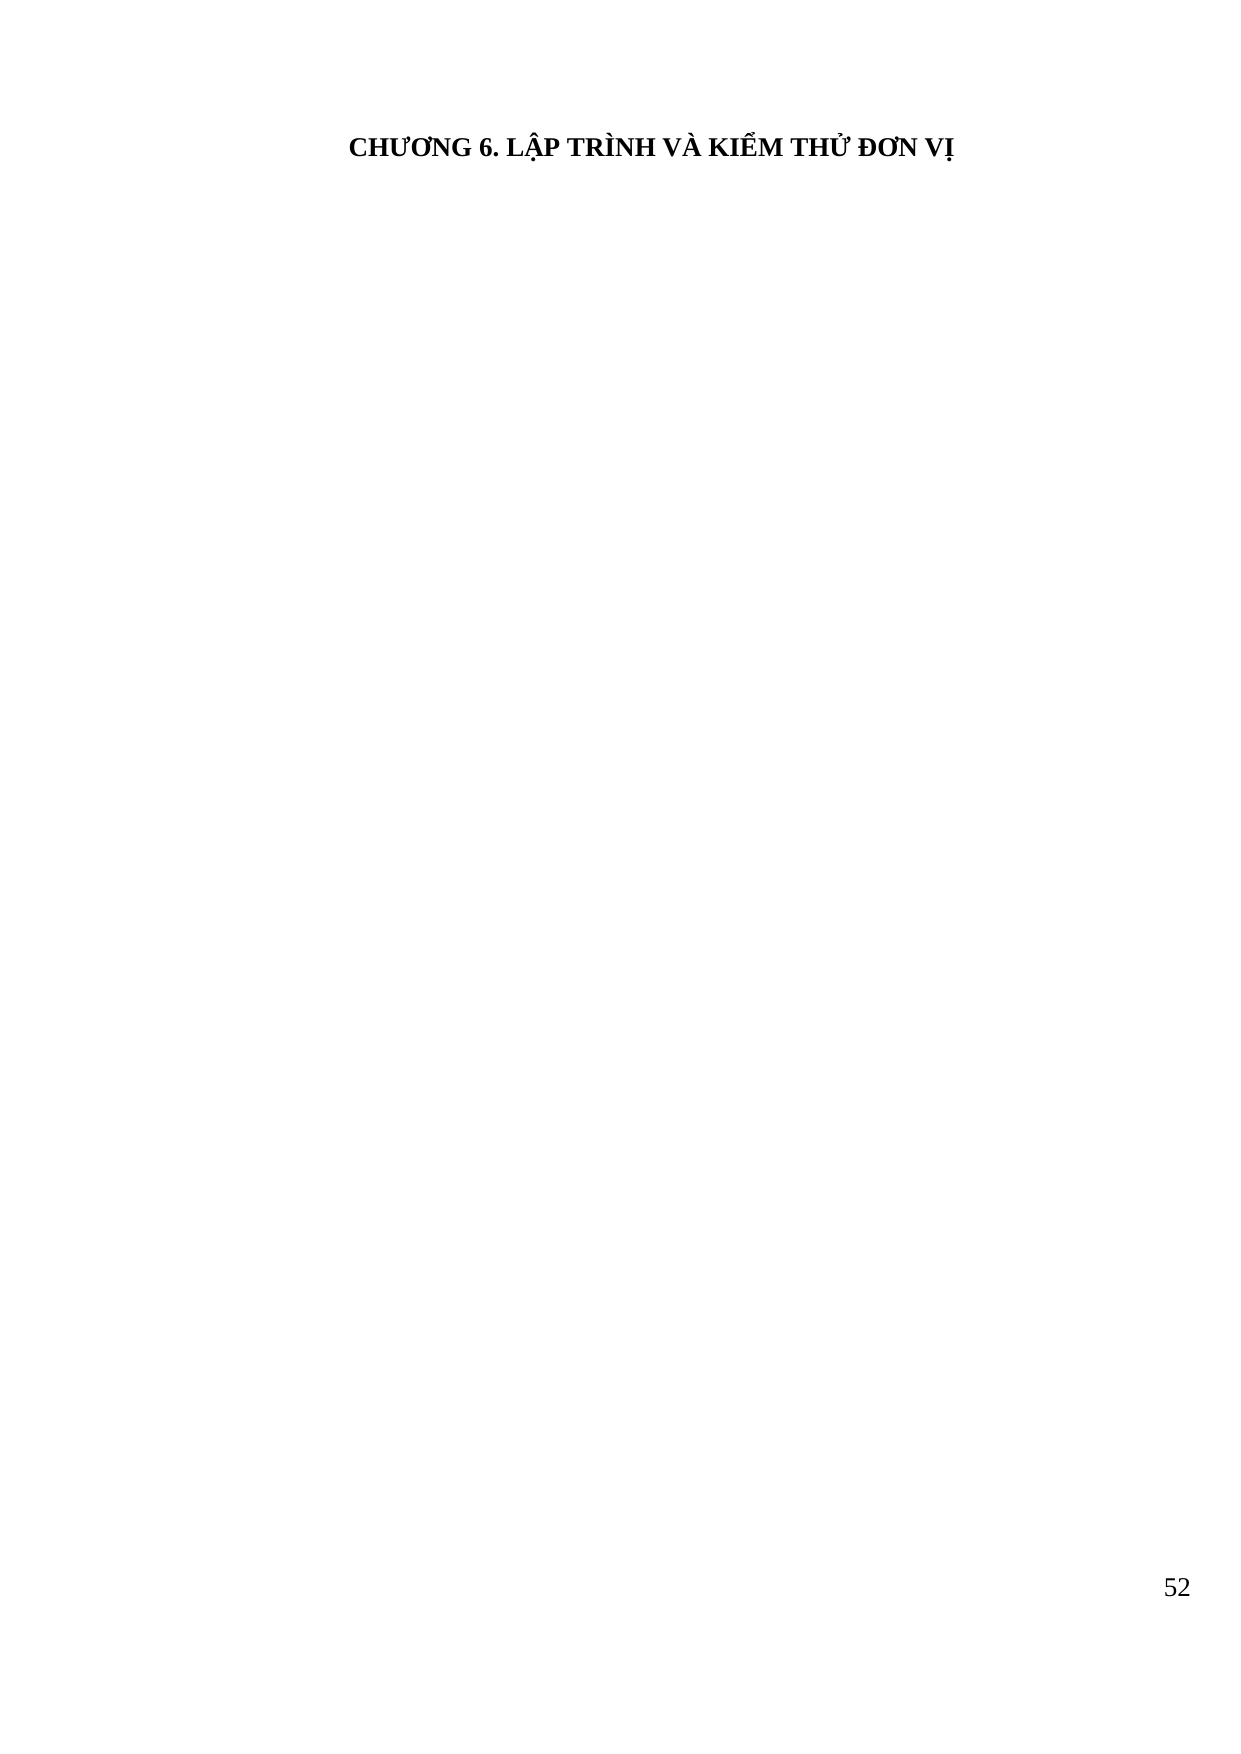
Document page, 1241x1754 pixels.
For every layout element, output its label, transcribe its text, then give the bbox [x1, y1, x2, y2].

subtitle LẬP TRÌNH VÀ KIỂM THỬ ĐƠN VỊ [112, 131, 1191, 162]
